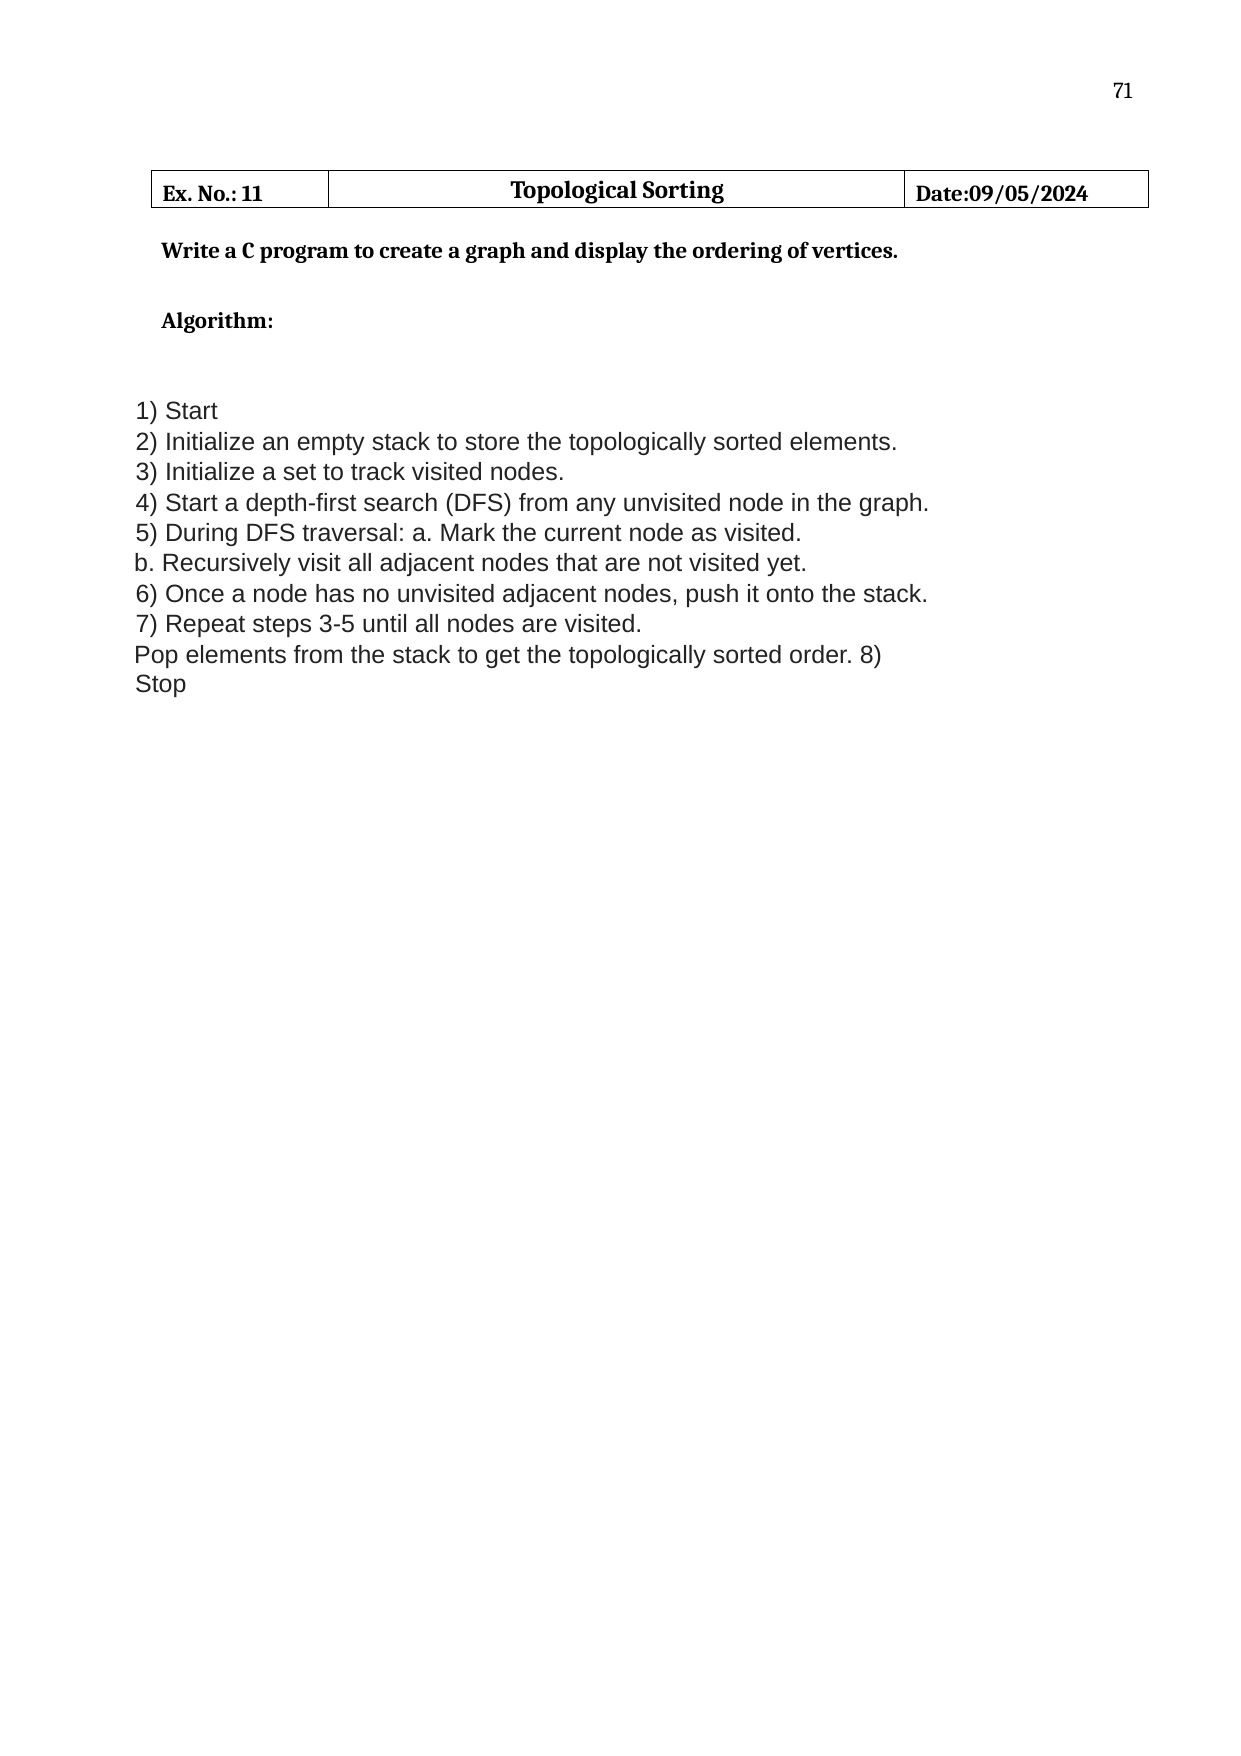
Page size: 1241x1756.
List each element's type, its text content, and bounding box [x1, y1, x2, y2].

text Algorithm: [161, 308, 1136, 334]
table_header Ex. No.: 11 [152, 171, 328, 207]
list Initialize an empty stack to store the topologically sorted elements. [135, 427, 1136, 455]
table_header Topological Sorting [329, 171, 904, 207]
list Once a node has no unvisited adjacent nodes, push it onto the stack. [135, 579, 1136, 607]
list During DFS traversal: a. Mark the current node as visited. [135, 518, 1136, 547]
list Start [135, 396, 1136, 425]
list Start a depth-first search (DFS) from any unvisited node in the graph. [135, 487, 1136, 516]
text Pop elements from the stack to get the topologically sorted order. 8) Stop [134, 639, 886, 698]
text b. Recursively visit all adjacent nodes that are not visited yet. [134, 548, 1136, 577]
list Repeat steps 3-5 until all nodes are visited. [135, 609, 1136, 638]
text Write a C program to create a graph and display the ordering of vertices. [161, 238, 1136, 265]
list Initialize a set to track visited nodes. [135, 457, 1136, 486]
table_header Date:09/05/2024 [905, 171, 1148, 207]
